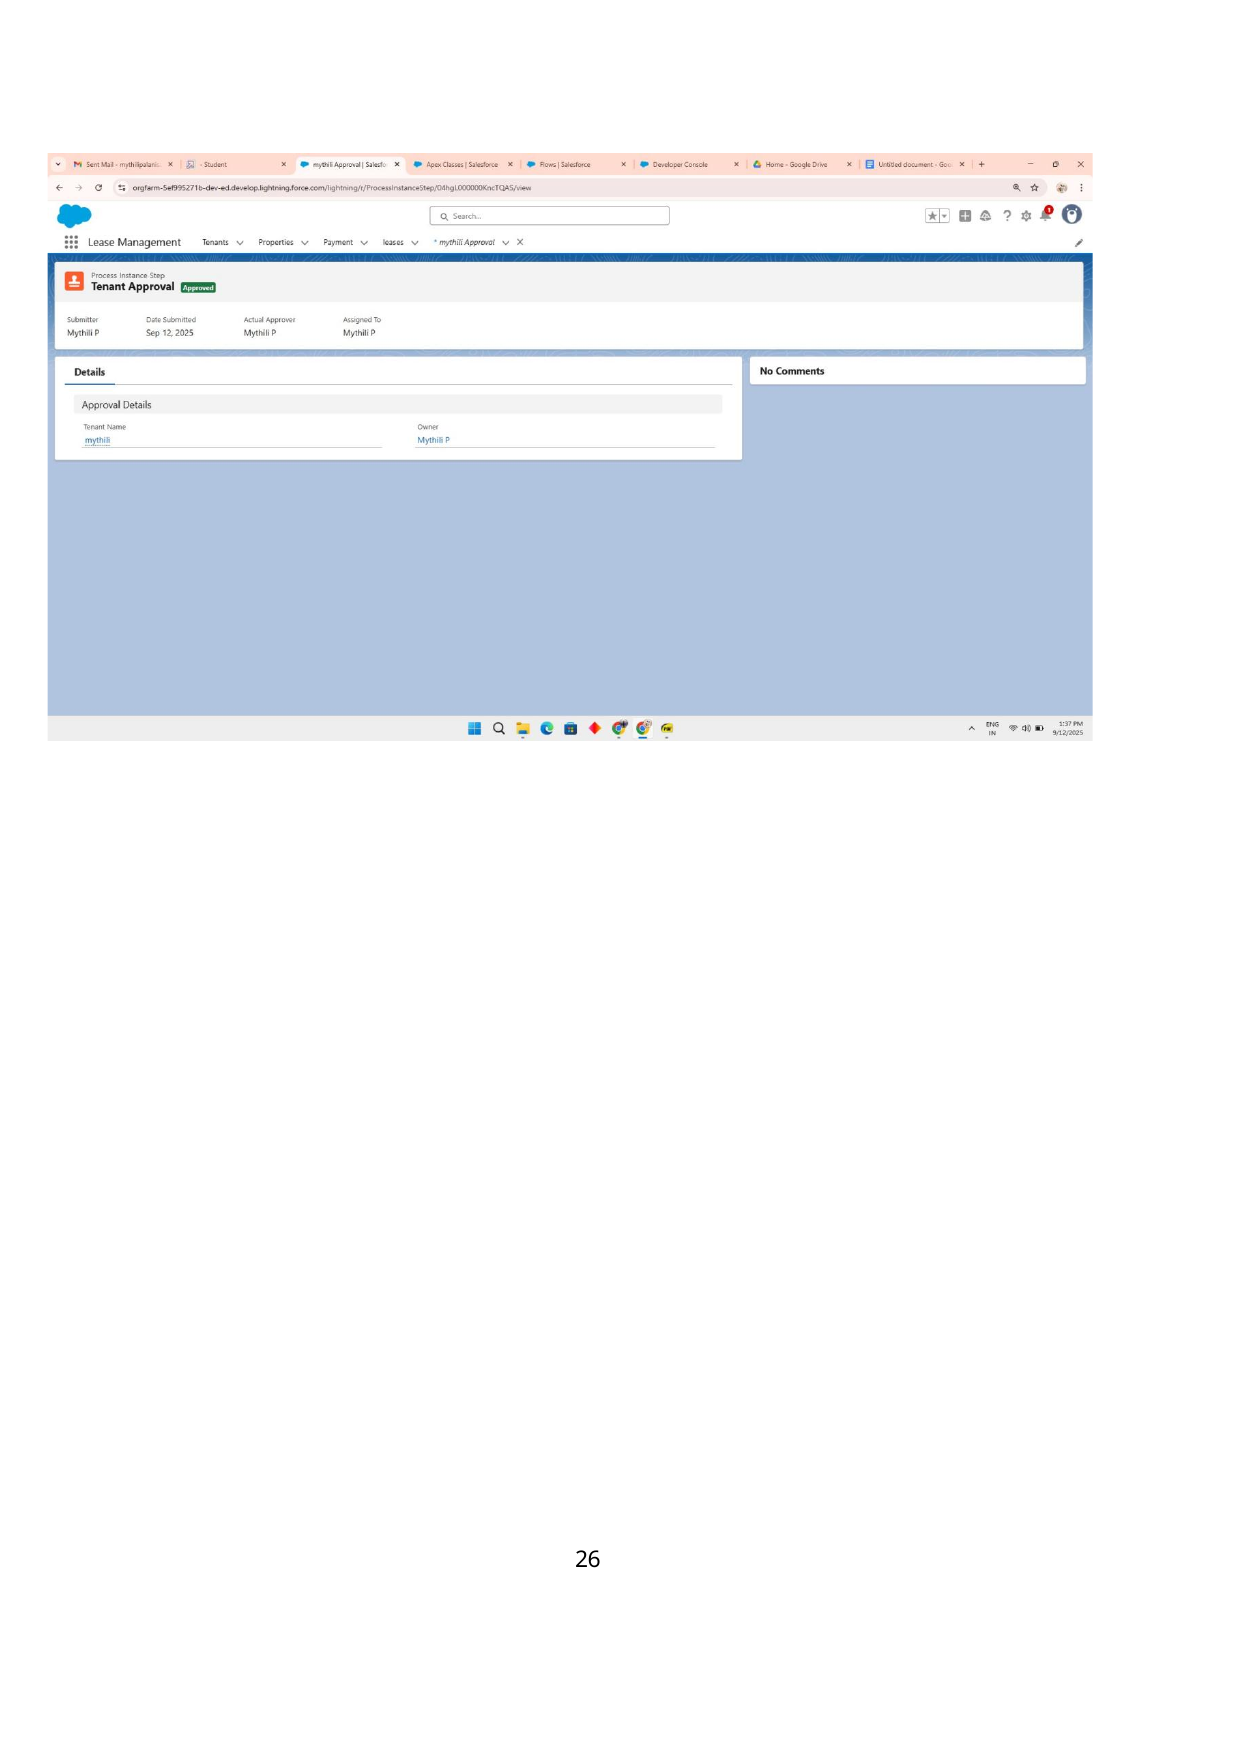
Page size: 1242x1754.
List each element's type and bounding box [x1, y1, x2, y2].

picture [47, 153, 1093, 741]
